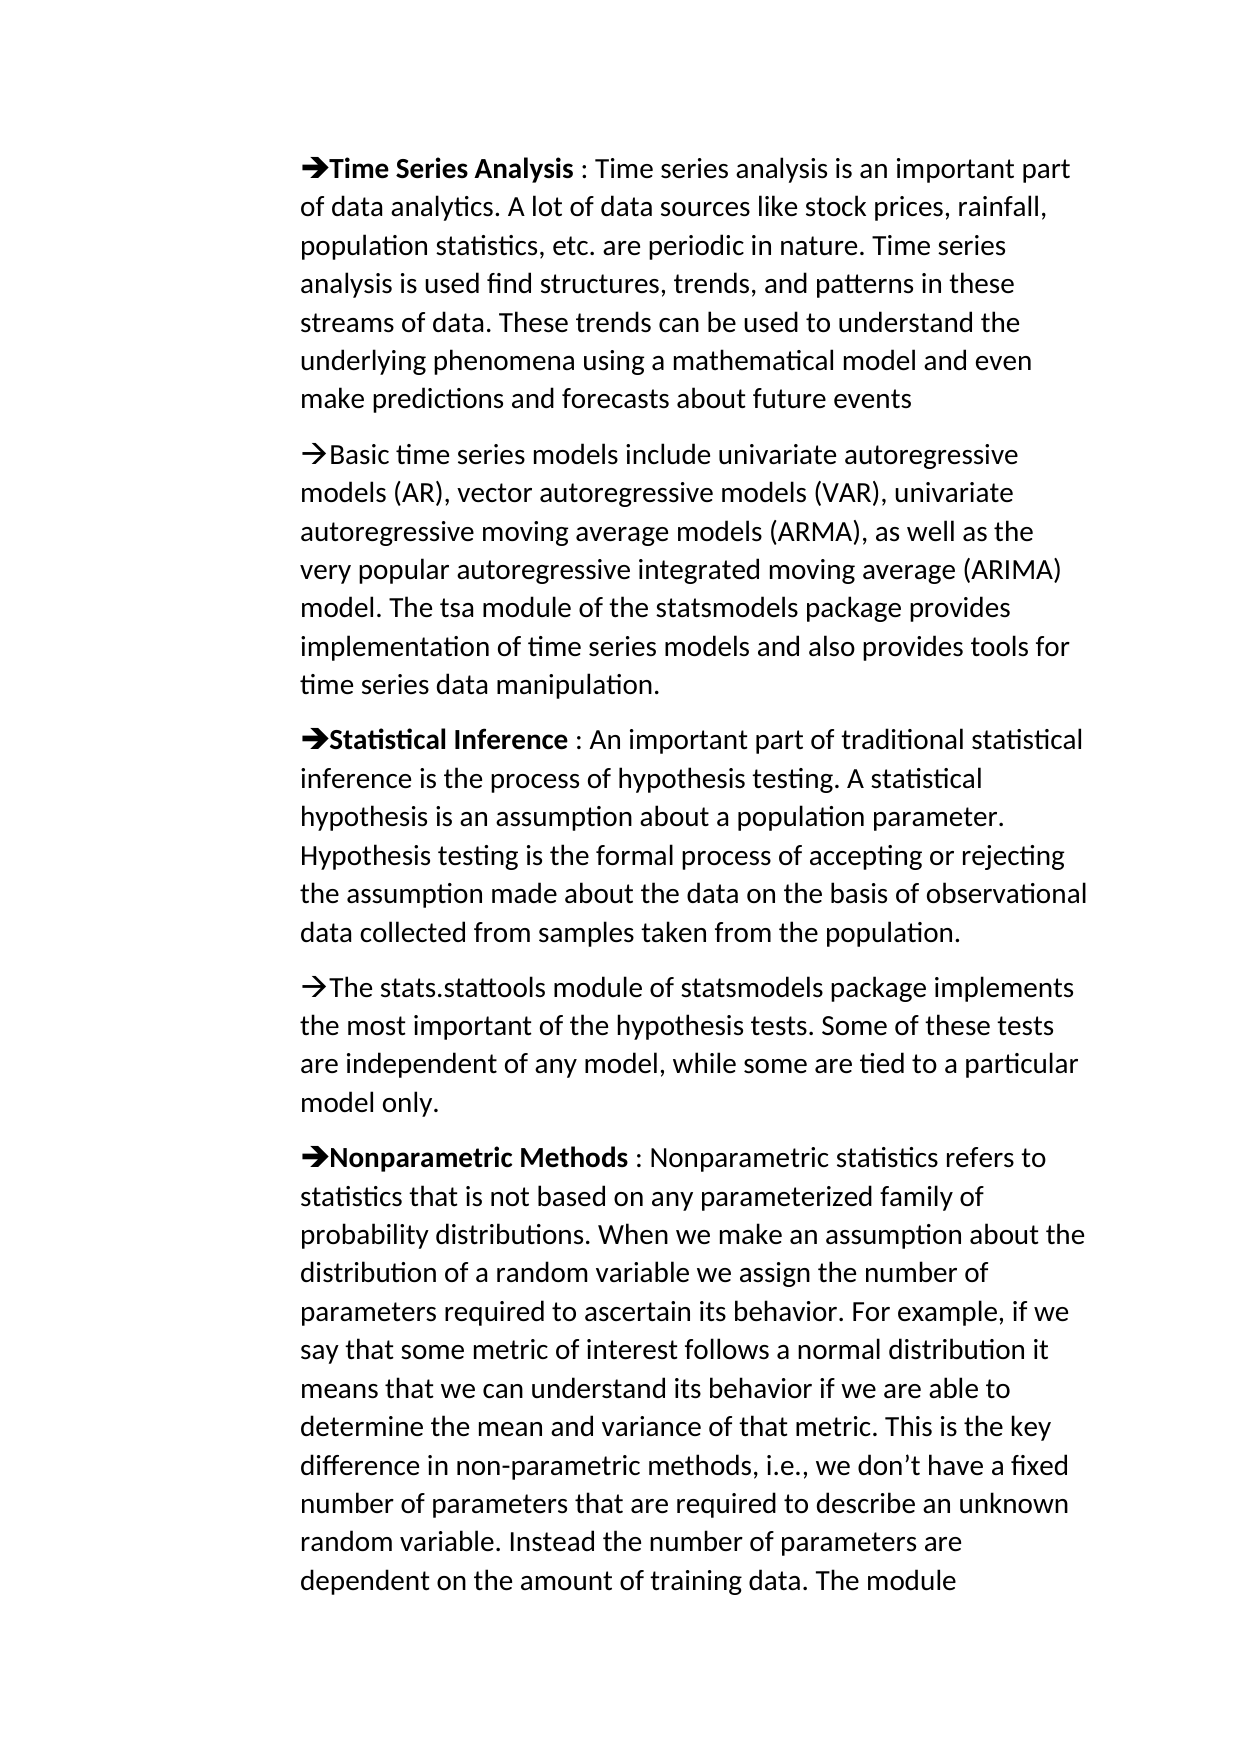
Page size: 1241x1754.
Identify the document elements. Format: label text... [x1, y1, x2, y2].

text The stats.stattools module of statsmodels package implements the most important of the hypothesis tests. Some of these tests are independent of any model, while some are tied to a particular model only. [300, 969, 1090, 1120]
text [300, 1139, 1090, 1598]
text Statistical Inference : An important part of traditional statistical inference is the process of hypothesis testing. A statistical hypothesis is an assumption about a population parameter. Hypothesis testing is the formal process of accepting or rejecting the assumption made about the data on the basis of observational data collected from samples taken from the population. [300, 721, 1090, 949]
text Time Series Analysis : Time series analysis is an important part of data analytics. A lot of data sources like stock prices, rainfall, population statistics, etc. are periodic in nature. Time series analysis is used find structures, trends, and patterns in these streams of data. These trends can be used to understand the underlying phenomena using a mathematical model and even make predictions and forecasts about future events [300, 150, 1090, 416]
text Basic time series models include univariate autoregressive models (AR), vector autoregressive models (VAR), univariate autoregressive moving average models (ARMA), as well as the very popular autoregressive integrated moving average (ARIMA) model. The tsa module of the statsmodels package provides implementation of time series models and also provides tools for time series data manipulation. [300, 436, 1090, 702]
